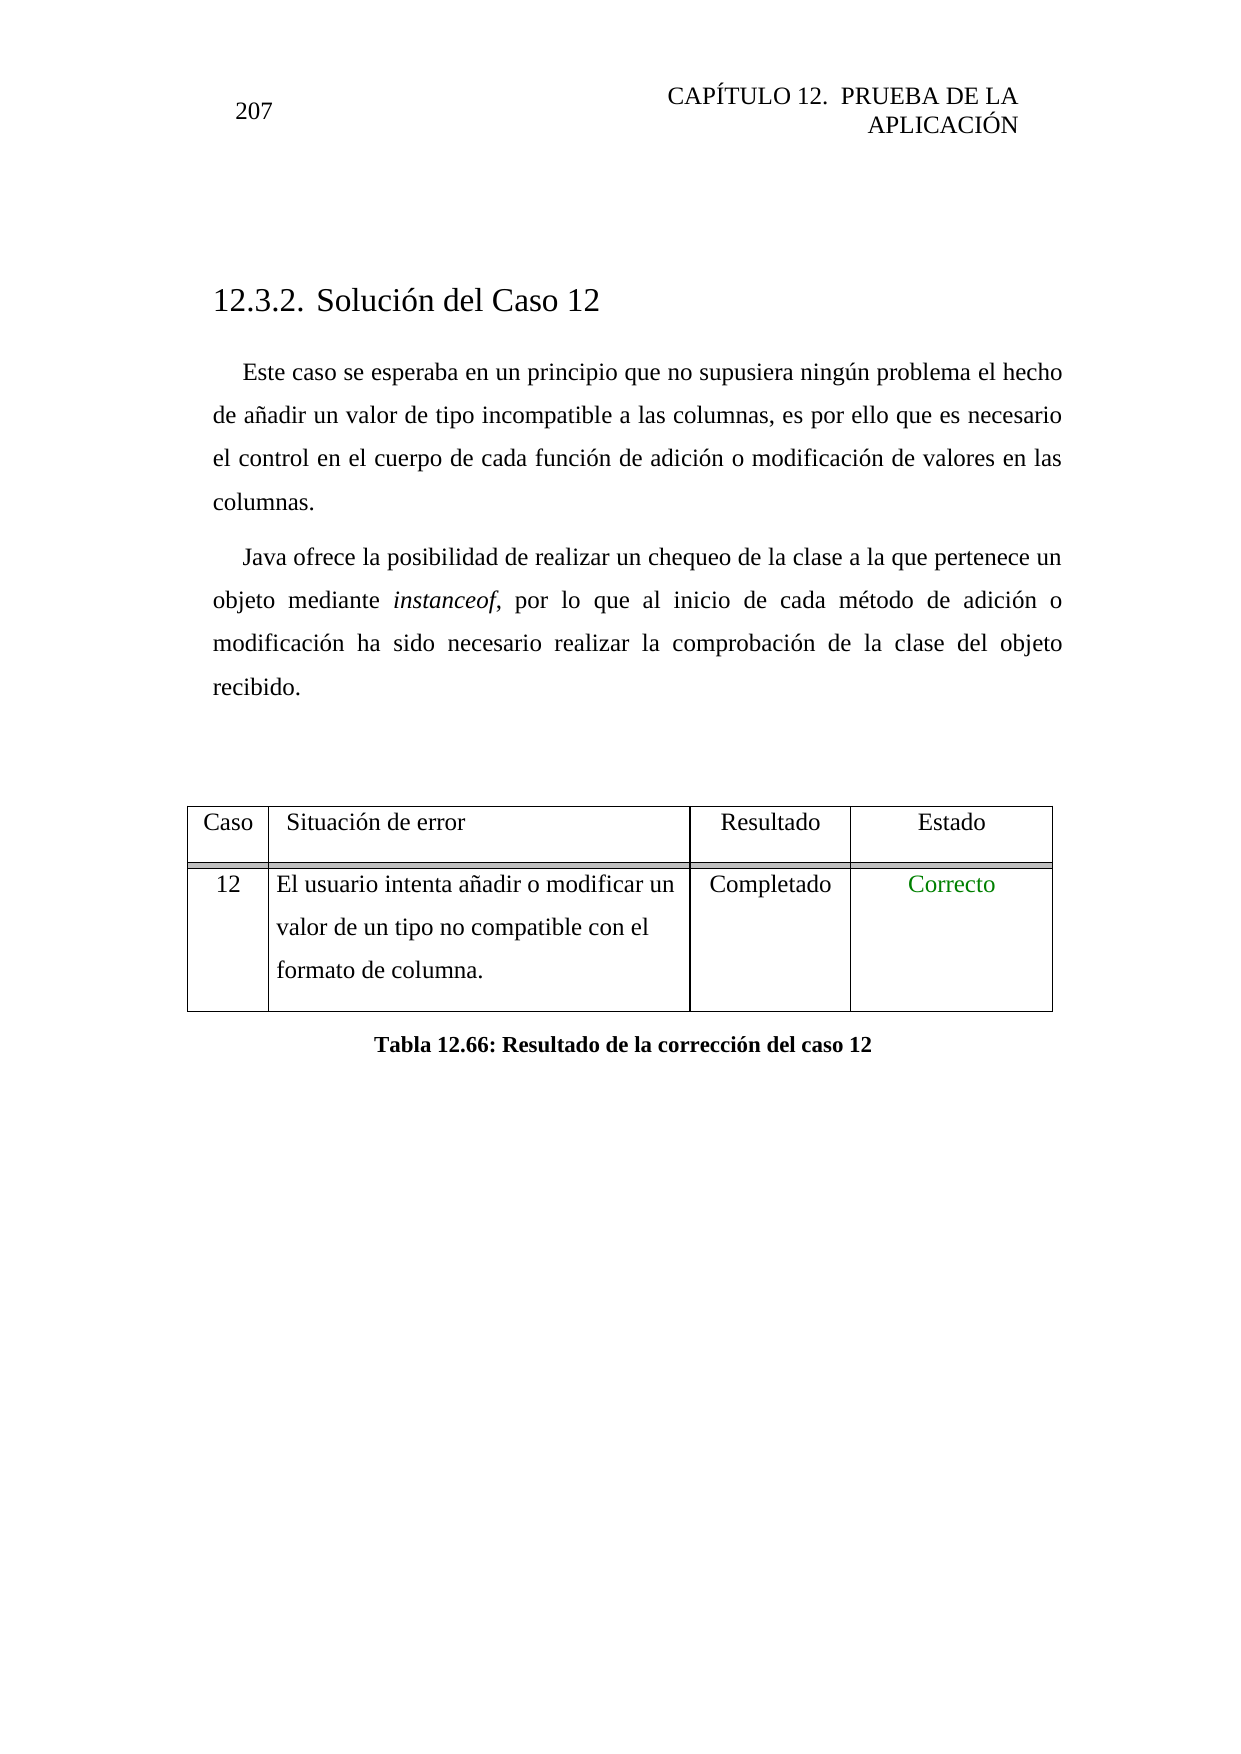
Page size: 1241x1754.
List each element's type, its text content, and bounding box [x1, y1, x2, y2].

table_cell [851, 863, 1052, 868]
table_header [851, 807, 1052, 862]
subtitle Solución del Caso 12 [213, 281, 1064, 319]
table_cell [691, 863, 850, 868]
text Java ofrece la posibilidad de realizar un chequeo de la clase a la que pertenece un objeto mediante instanceof, por lo que al inicio de cada método de adición o modificación ha sido necesario realizar la comprobación de la clase del objeto recibido. [213, 542, 1064, 700]
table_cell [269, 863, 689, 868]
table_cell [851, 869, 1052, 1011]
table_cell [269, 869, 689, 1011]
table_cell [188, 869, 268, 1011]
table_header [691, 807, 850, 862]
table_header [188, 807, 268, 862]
text Este caso se esperaba en un principio que no supusiera ningún problema el hecho de añadir un valor de tipo incompatible a las columnas, es por ello que es necesario el control en el cuerpo de cada función de adición o modificación de valores en las columnas. [213, 357, 1064, 515]
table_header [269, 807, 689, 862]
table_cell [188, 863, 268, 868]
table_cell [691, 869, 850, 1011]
